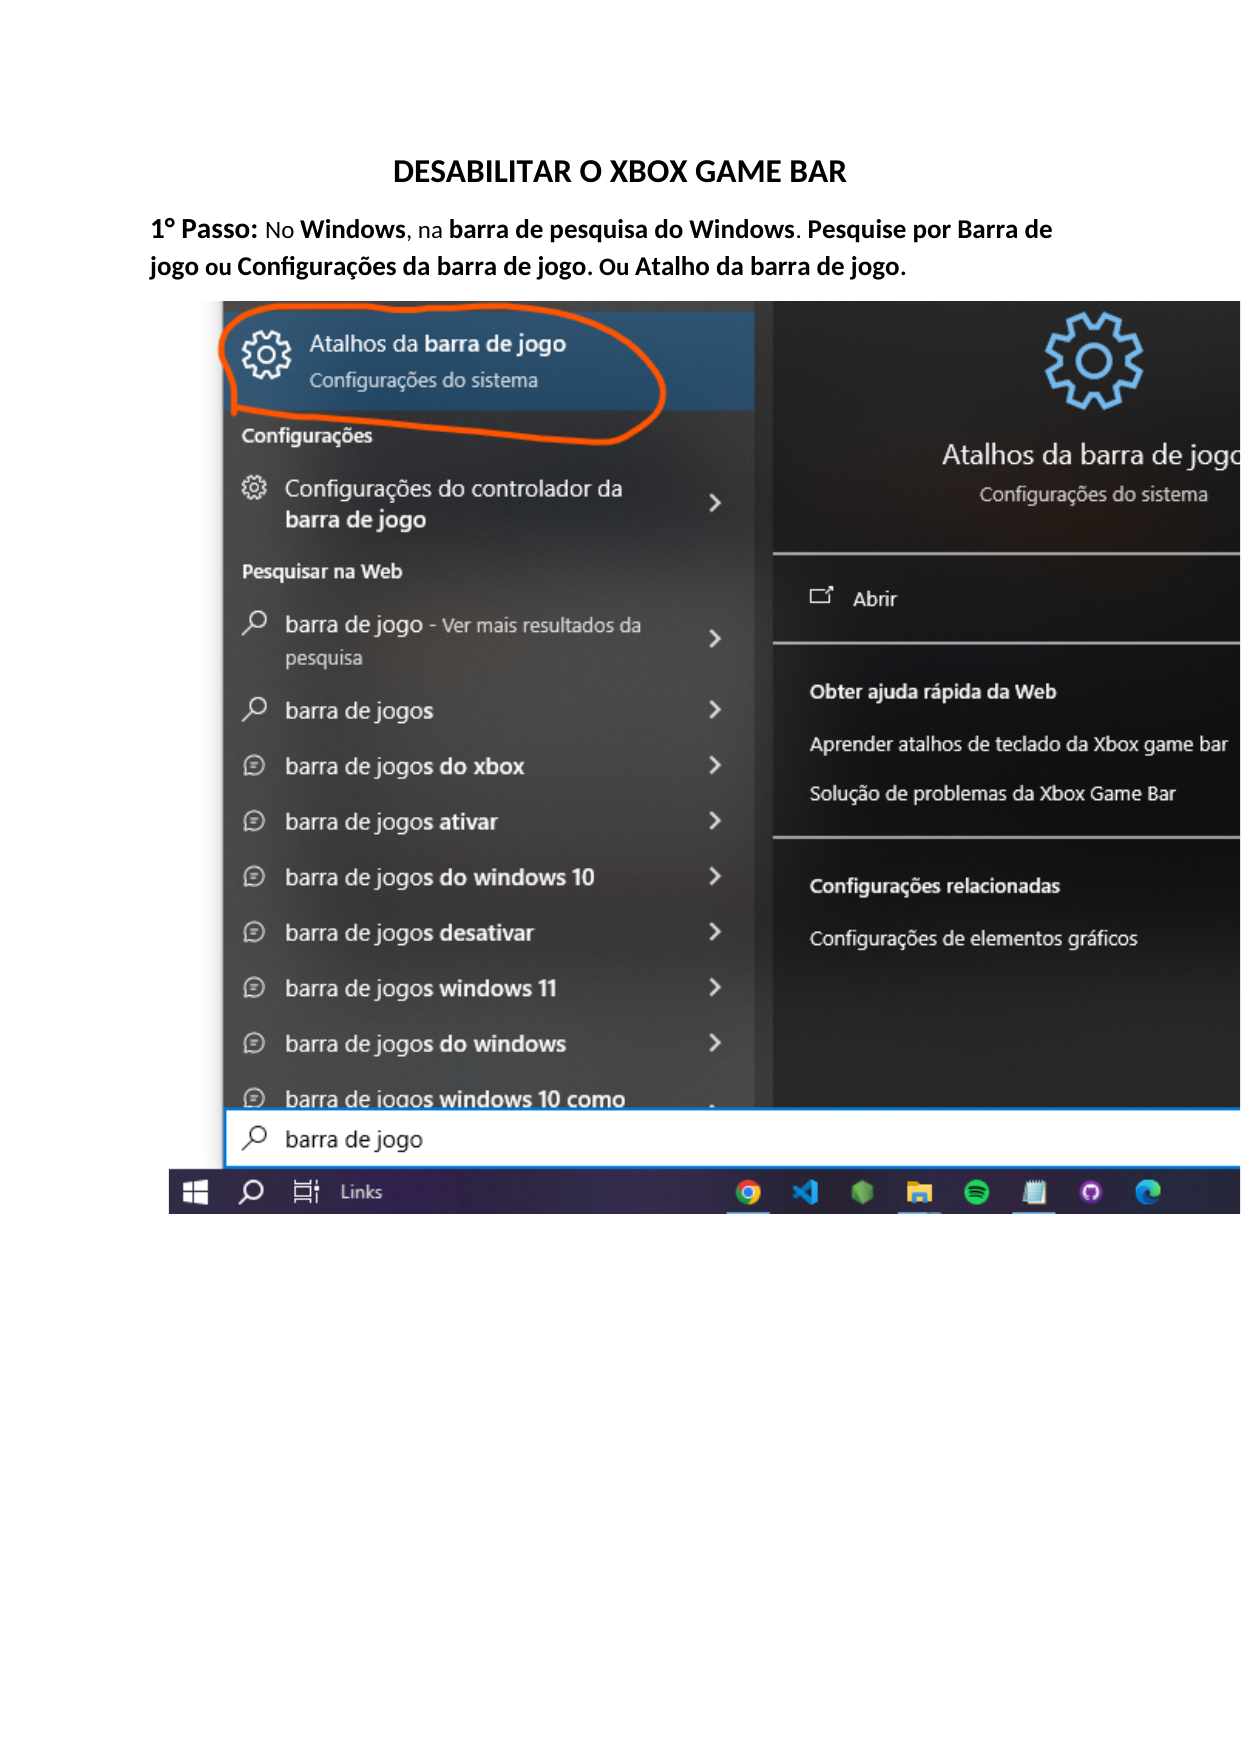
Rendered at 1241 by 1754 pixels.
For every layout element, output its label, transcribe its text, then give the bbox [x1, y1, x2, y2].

text 1° Passo: No Windows, na barra de pesquisa do Windows. Pesquise por Barra de jogo ou Configurações da barra de jogo. Ou Atalho da barra de jogo. [150, 211, 1090, 282]
text DESABILITAR O XBOX GAME BAR [150, 150, 1090, 191]
